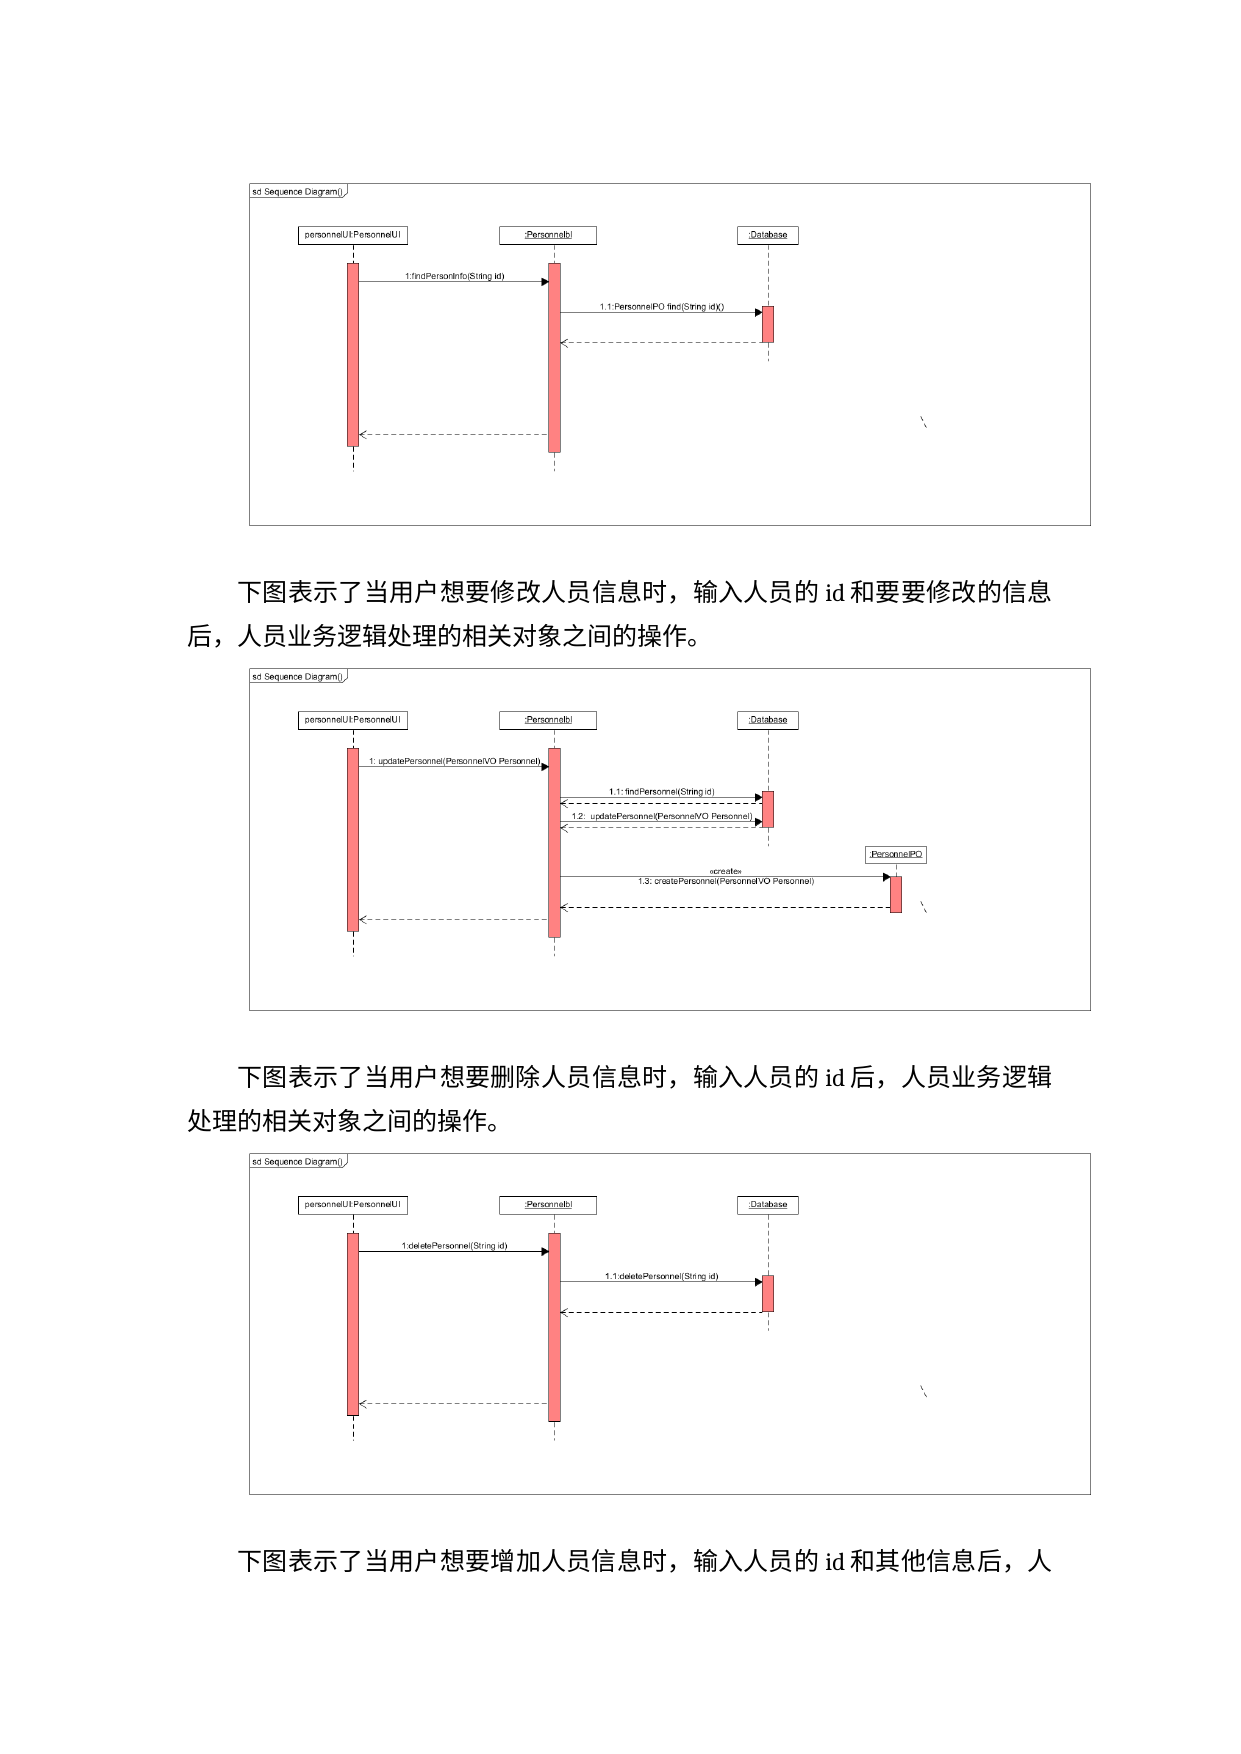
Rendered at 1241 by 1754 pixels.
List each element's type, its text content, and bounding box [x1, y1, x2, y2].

text 下图表示了当用户想要修改人员信息时，输入人员的id和要要修改的信息后，人员业务逻辑处理的相关对象之间的操作。 [187, 568, 1053, 657]
picture [237, 172, 1103, 538]
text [187, 1538, 1053, 1582]
text 下图表示了当用户想要删除人员信息时，输入人员的id后，人员业务逻辑处理的相关对象之间的操作。 [187, 1053, 1053, 1141]
picture [237, 1141, 1103, 1507]
picture [237, 656, 1103, 1023]
